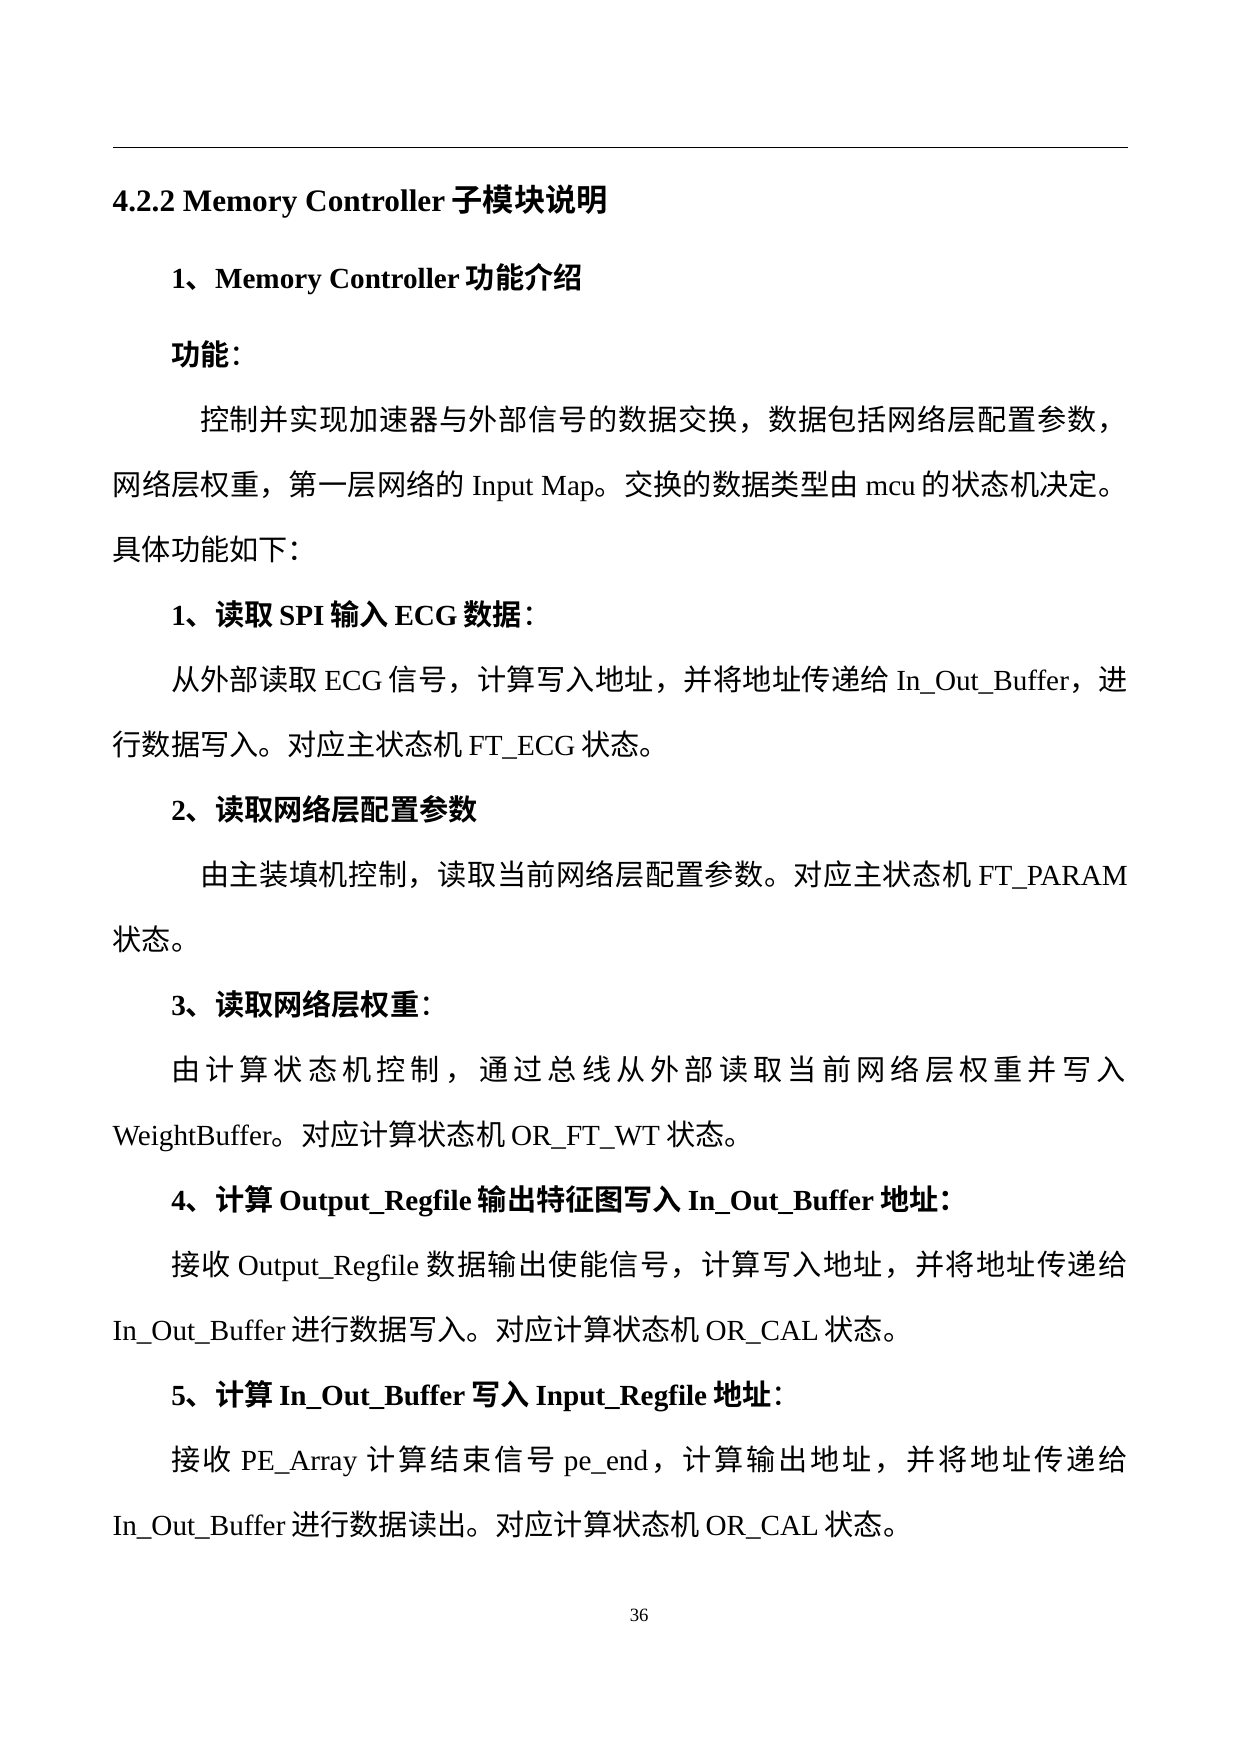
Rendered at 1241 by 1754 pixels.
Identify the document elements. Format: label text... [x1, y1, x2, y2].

text 功能： [112, 320, 1128, 385]
text 3、读取网络层权重： [112, 970, 1128, 1035]
text 控制并实现加速器与外部信号的数据交换，数据包括网络层配置参数，网络层权重，第一层网络的Input Map。交换的数据类型由mcu的状态机决定。具体功能如下： [112, 385, 1128, 580]
text 由主装填机控制，读取当前网络层配置参数。对应主状态机FT_PARAM状态。 [112, 840, 1128, 970]
text 4、计算Output_Regfile输出特征图写入In_Out_Buffer地址： [112, 1165, 1128, 1230]
subtitle 4.2.2 Memory Controller子模块说明 [112, 165, 1128, 230]
text 接收Output_Regfile数据输出使能信号，计算写入地址，并将地址传递给In_Out_Buffer进行数据写入。对应计算状态机OR_CAL状态。 [112, 1230, 1128, 1360]
text 1、读取SPI输入ECG数据： [112, 580, 1128, 645]
text 接收PE_Array计算结束信号pe_end，计算输出地址，并将地址传递给In_Out_Buffer进行数据读出。对应计算状态机OR_CAL状态。 [112, 1425, 1128, 1555]
text 2、读取网络层配置参数 [112, 775, 1128, 840]
text 由计算状态机控制，通过总线从外部读取当前网络层权重并写入WeightBuffer。对应计算状态机OR_FT_WT状态。 [112, 1035, 1128, 1165]
text 从外部读取ECG信号，计算写入地址，并将地址传递给In_Out_Buffer，进行数据写入。对应主状态机FT_ECG状态。 [112, 645, 1128, 775]
text 5、计算In_Out_Buffer写入Input_Regfile地址： [112, 1360, 1128, 1425]
subtitle 1、Memory Controller功能介绍 [112, 243, 1128, 308]
